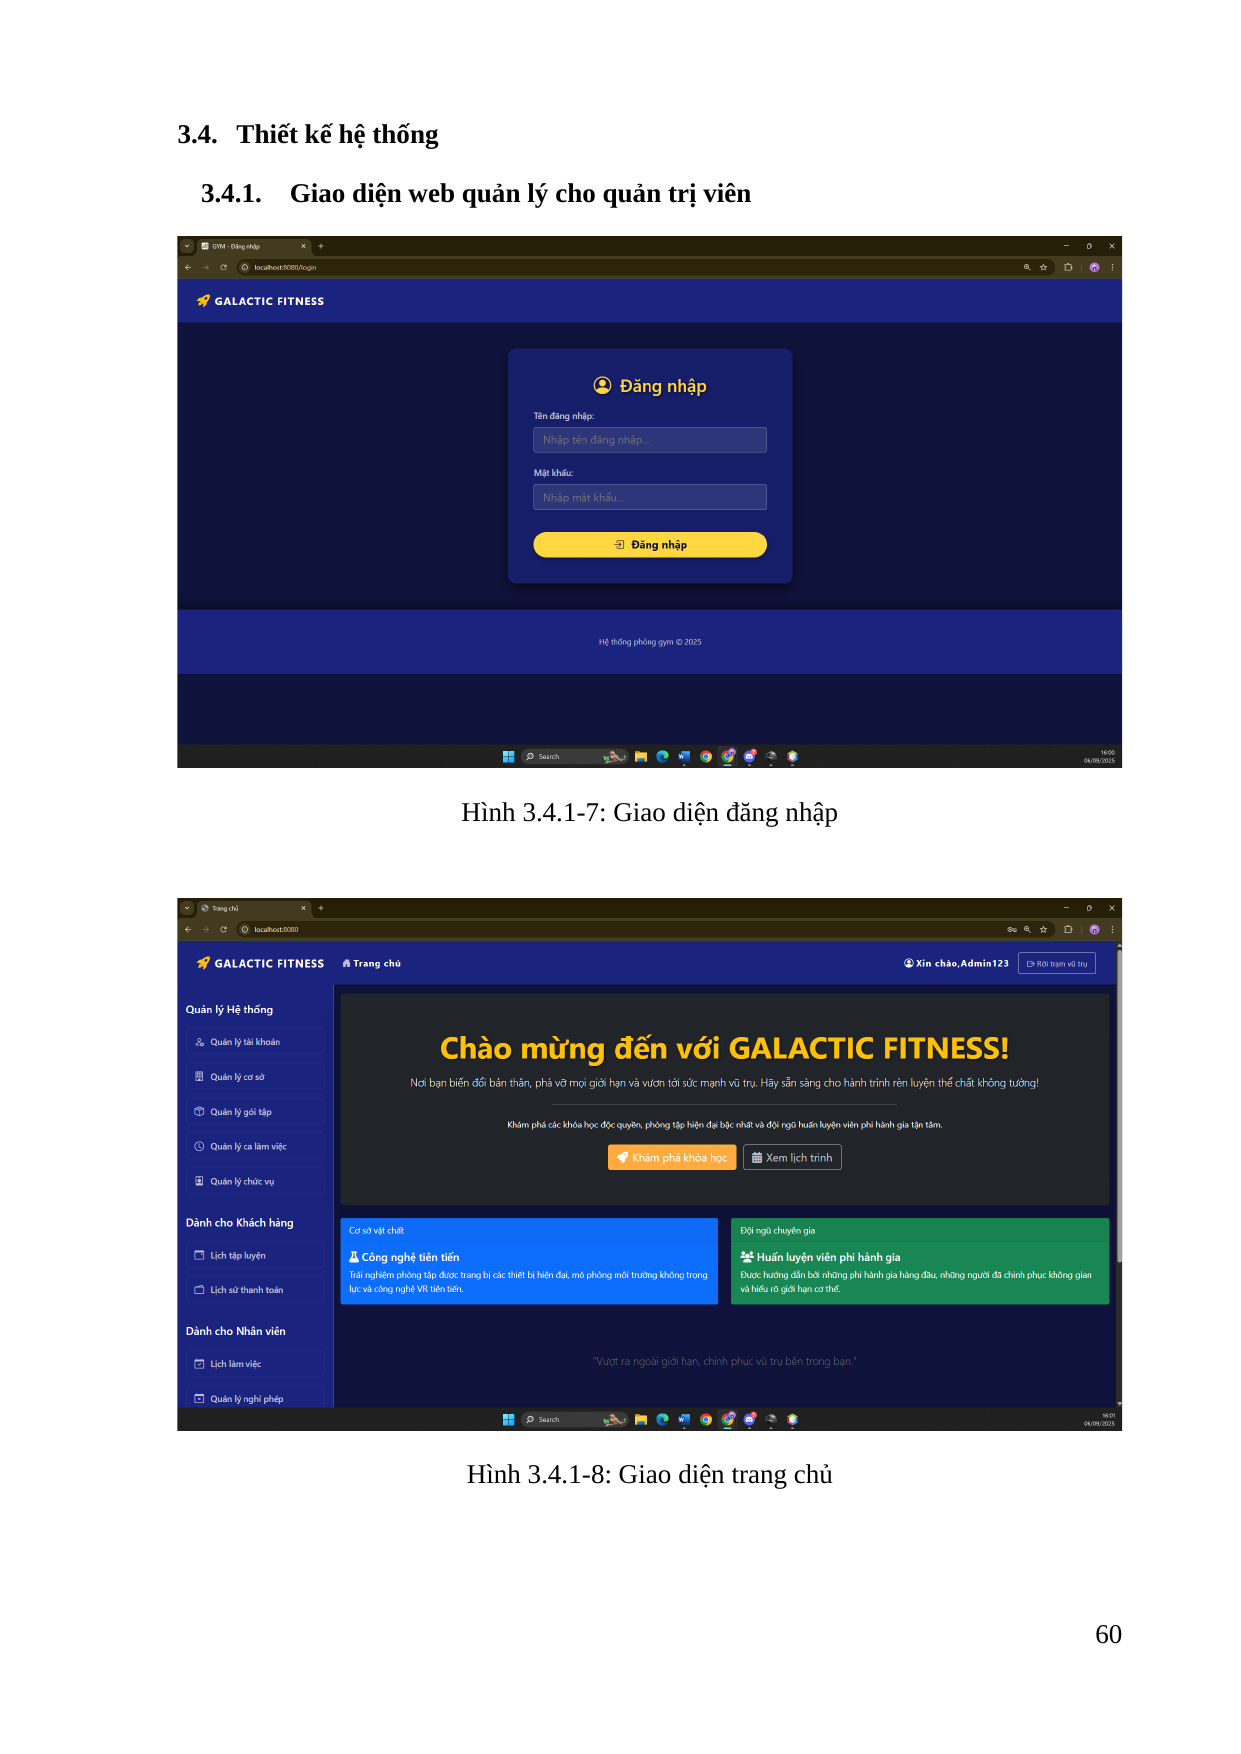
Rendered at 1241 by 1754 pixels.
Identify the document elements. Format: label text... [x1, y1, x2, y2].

subtitle Thiết kế hệ thống [177, 118, 1122, 149]
picture [177, 898, 1123, 1431]
picture [177, 236, 1123, 768]
subtitle Giao diện web quản lý cho quản trị viên [201, 177, 1122, 208]
